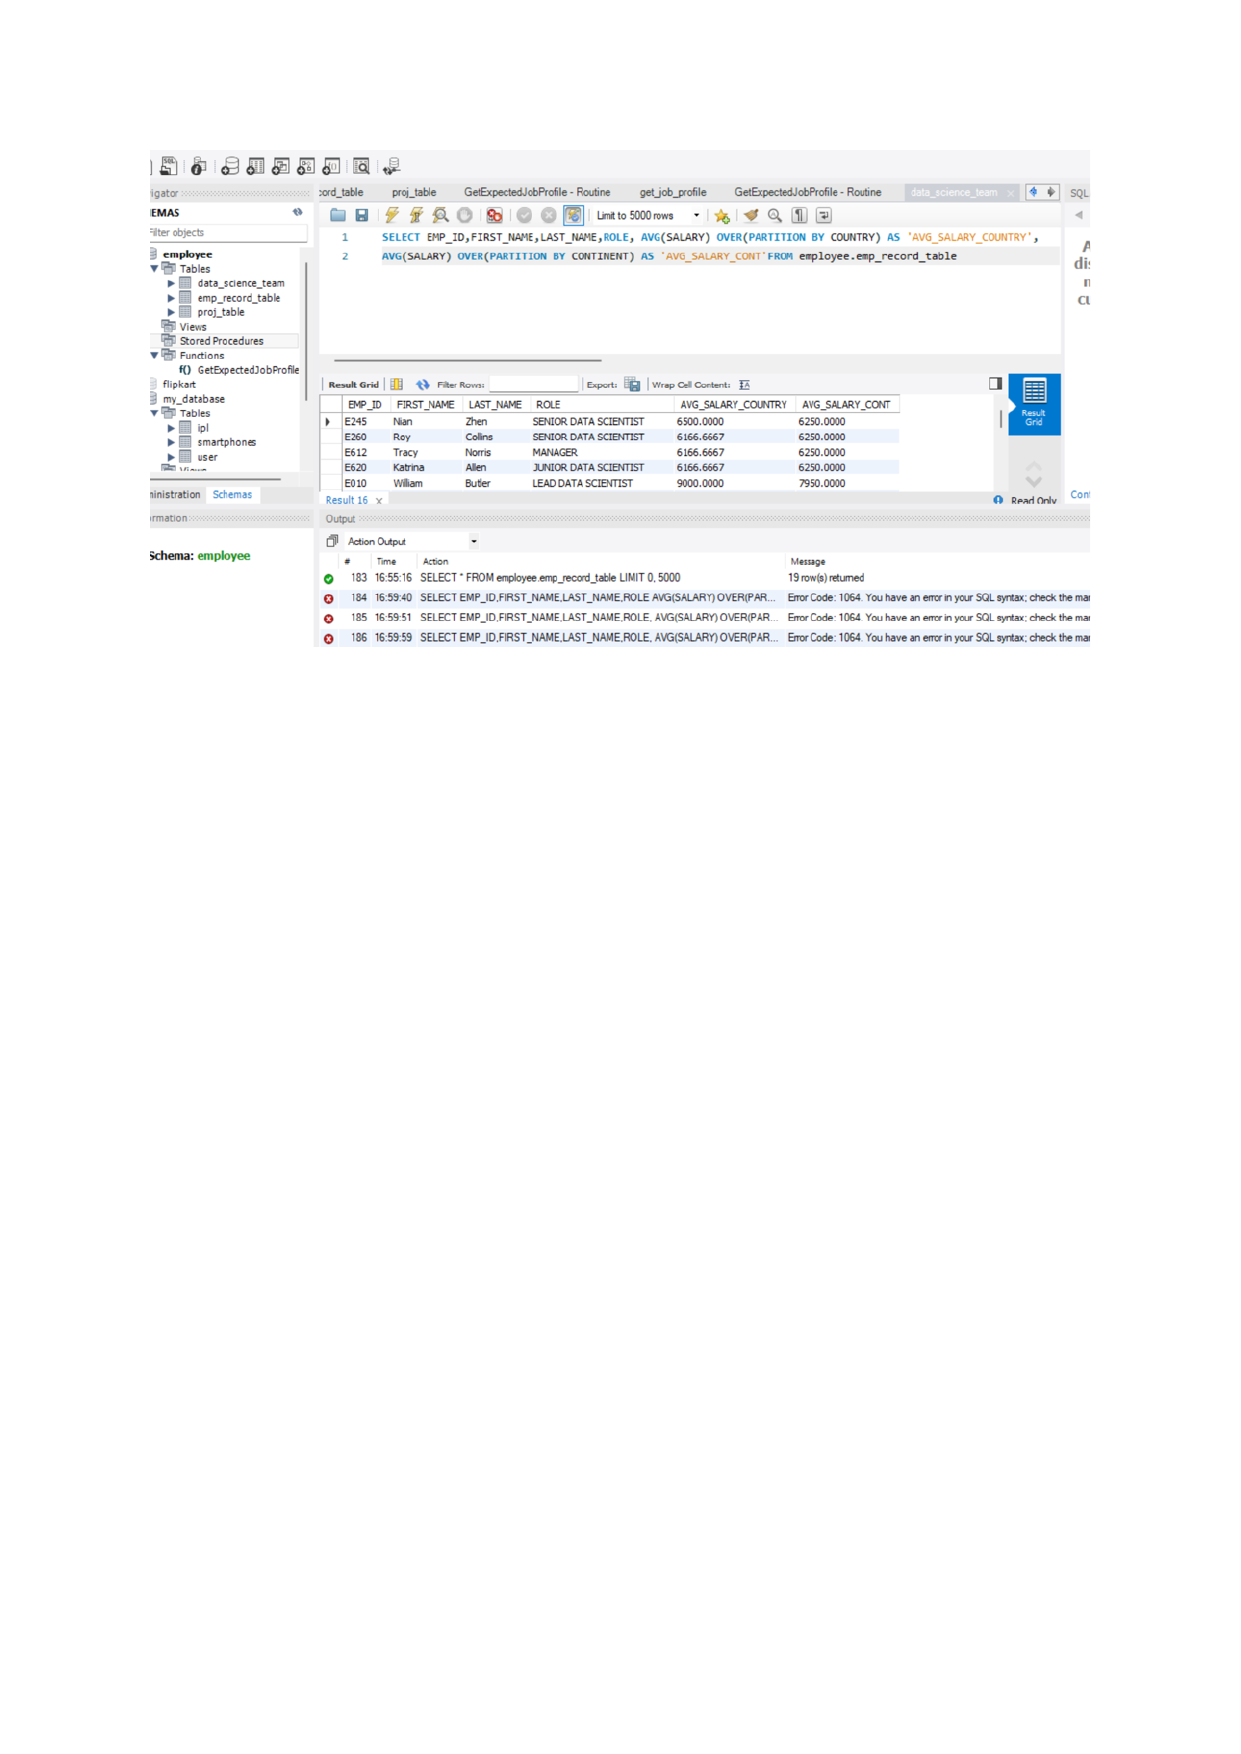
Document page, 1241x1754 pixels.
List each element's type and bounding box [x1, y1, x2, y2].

picture [150, 150, 1091, 647]
